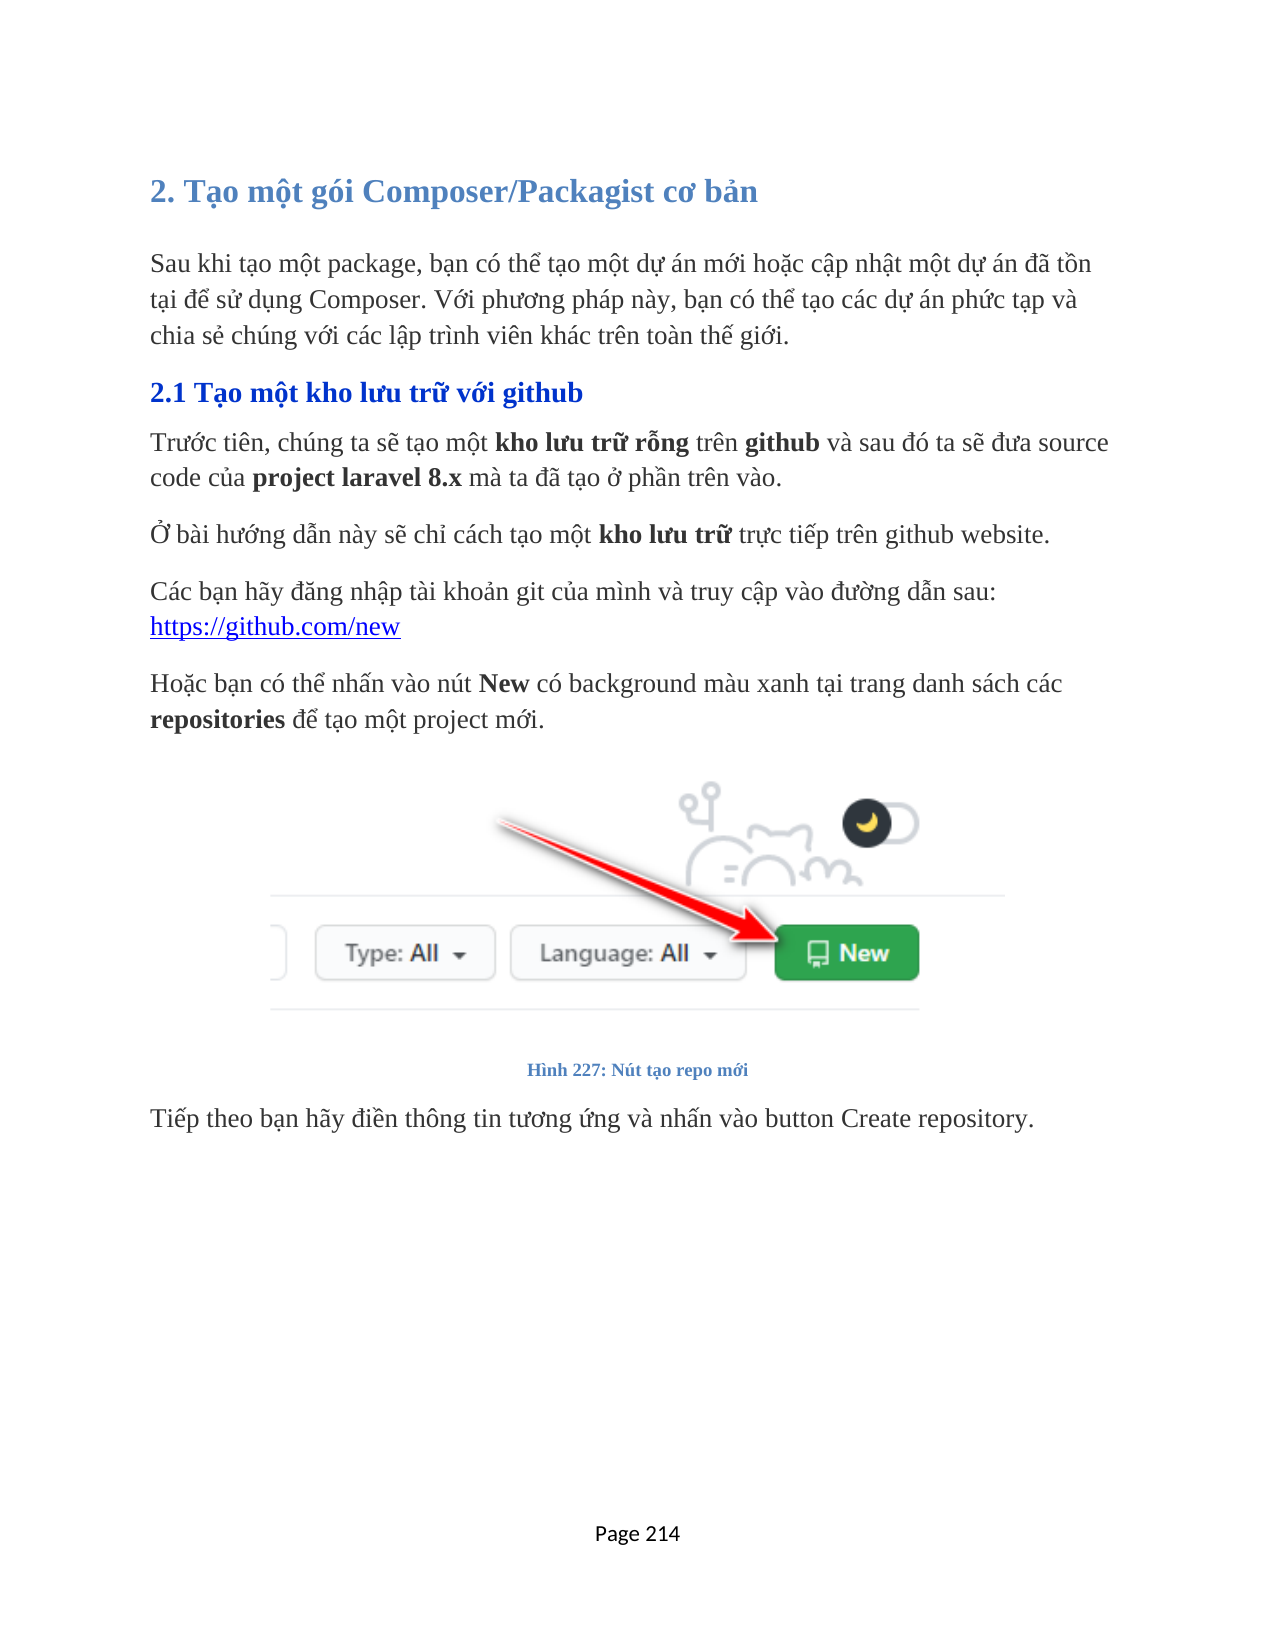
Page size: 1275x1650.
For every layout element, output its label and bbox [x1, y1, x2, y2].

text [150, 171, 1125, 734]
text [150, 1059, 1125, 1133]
picture [270, 759, 1005, 1035]
